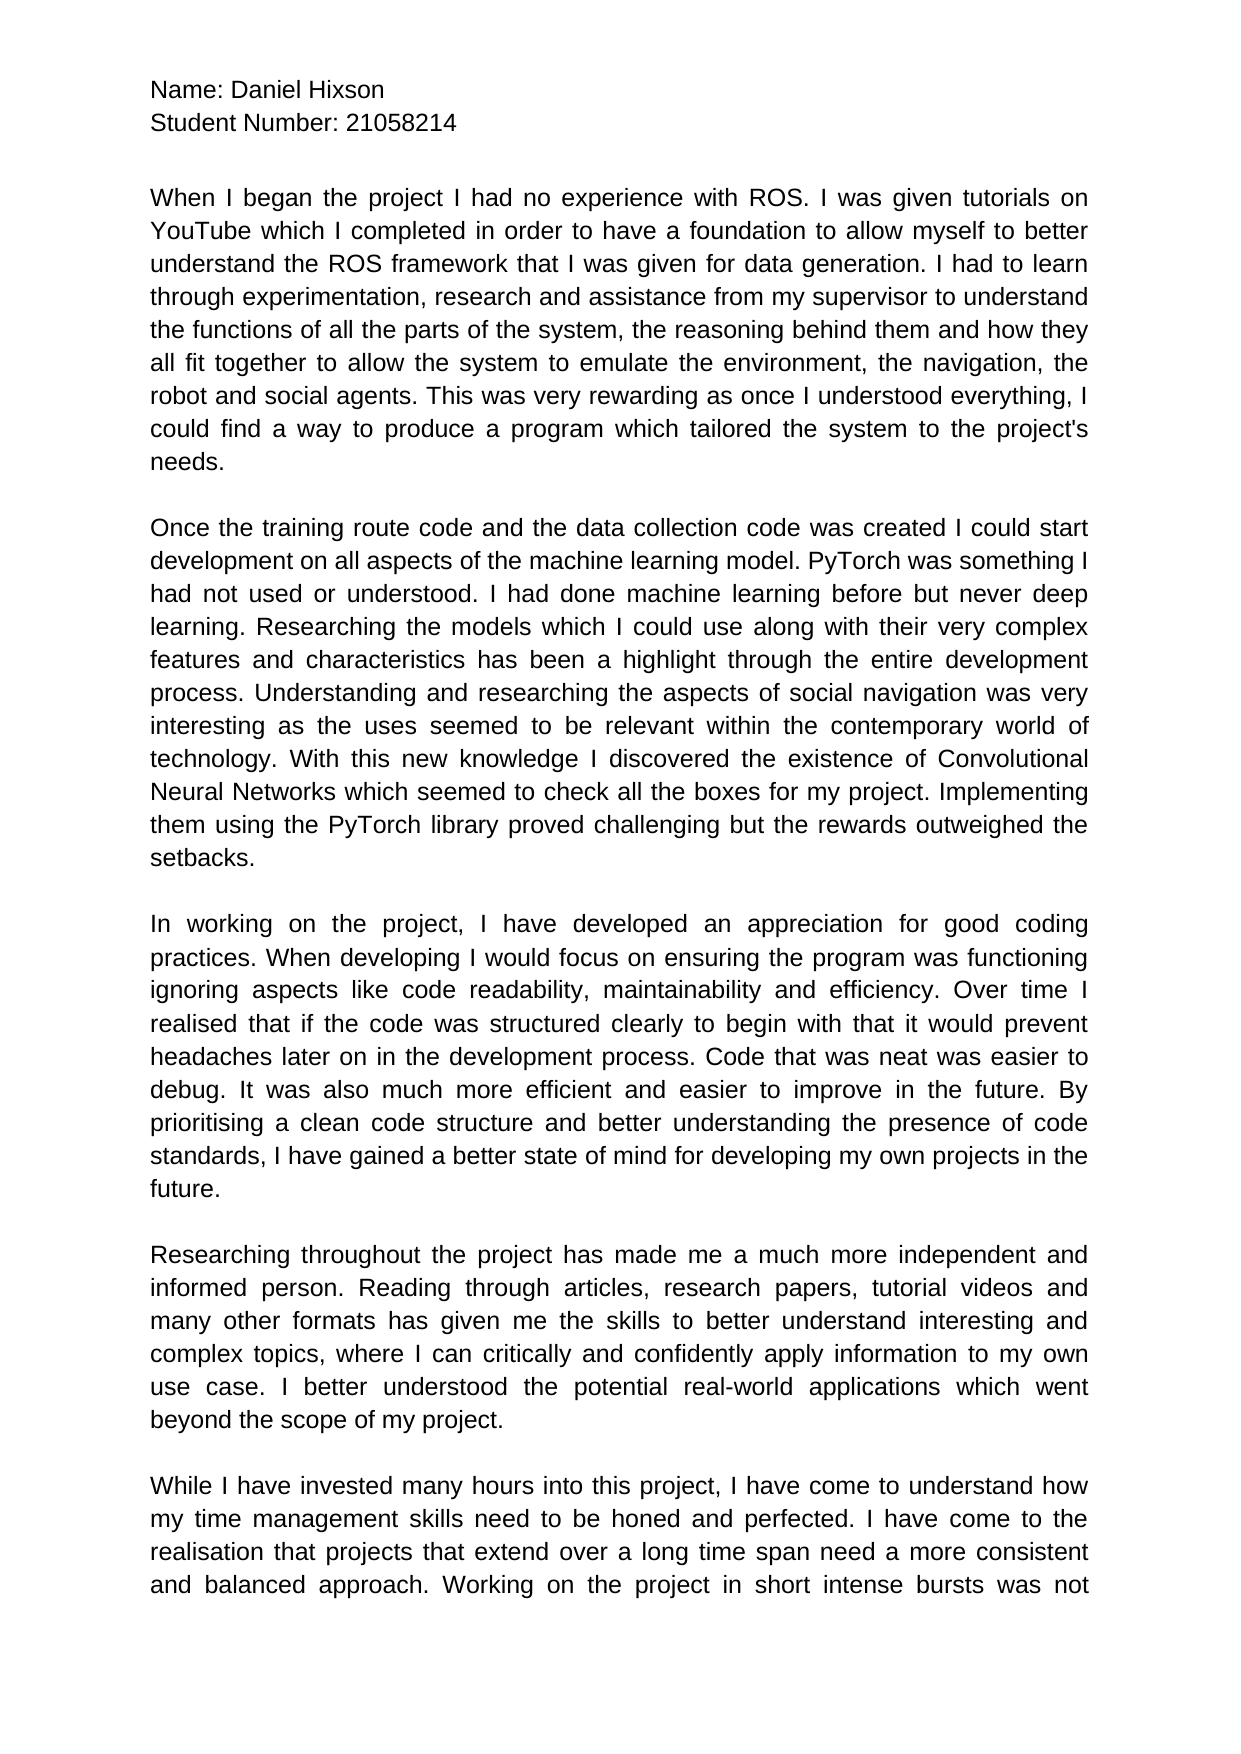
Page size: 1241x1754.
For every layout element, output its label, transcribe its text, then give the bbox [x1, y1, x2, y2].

text In working on the project, I have developed an appreciation for good coding practices. When developing I would focus on ensuring the program was functioning ignoring aspects like code readability, maintainability and efficiency. Over time I realised that if the code was structured clearly to begin with that it would prevent headaches later on in the development process. Code that was neat was easier to debug. It was also much more efficient and easier to improve in the future. By prioritising a clean code structure and better understanding the presence of code standards, I have gained a better state of mind for developing my own projects in the future. [150, 909, 1090, 1202]
text Once the training route code and the data collection code was created I could start development on all aspects of the machine learning model. PyTorch was something I had not used or understood. I had done machine learning before but never deep learning. Researching the models which I could use along with their very complex features and characteristics has been a highlight through the entire development process. Understanding and researching the aspects of social navigation was very interesting as the uses seemed to be relevant within the contemporary world of technology. With this new knowledge I discovered the existence of Convolutional Neural Networks which seemed to check all the boxes for my project. Implementing them using the PyTorch library proved challenging but the rewards outweighed the setbacks. [150, 513, 1090, 872]
text Researching throughout the project has made me a much more independent and informed person. Reading through articles, research papers, tutorial videos and many other formats has given me the skills to better understand interesting and complex topics, where I can critically and confidently apply information to my own use case. I better understood the potential real-world applications which went beyond the scope of my project. [150, 1240, 1090, 1433]
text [150, 1471, 1090, 1599]
text When I began the project I had no experience with ROS. I was given tutorials on YouTube which I completed in order to have a foundation to allow myself to better understand the ROS framework that I was given for data generation. I had to learn through experimentation, research and assistance from my supervisor to understand the functions of all the parts of the system, the reasoning behind them and how they all fit together to allow the system to emulate the environment, the navigation, the robot and social agents. This was very rewarding as once I understood everything, I could find a way to produce a program which tailored the system to the project's needs. [150, 183, 1090, 476]
